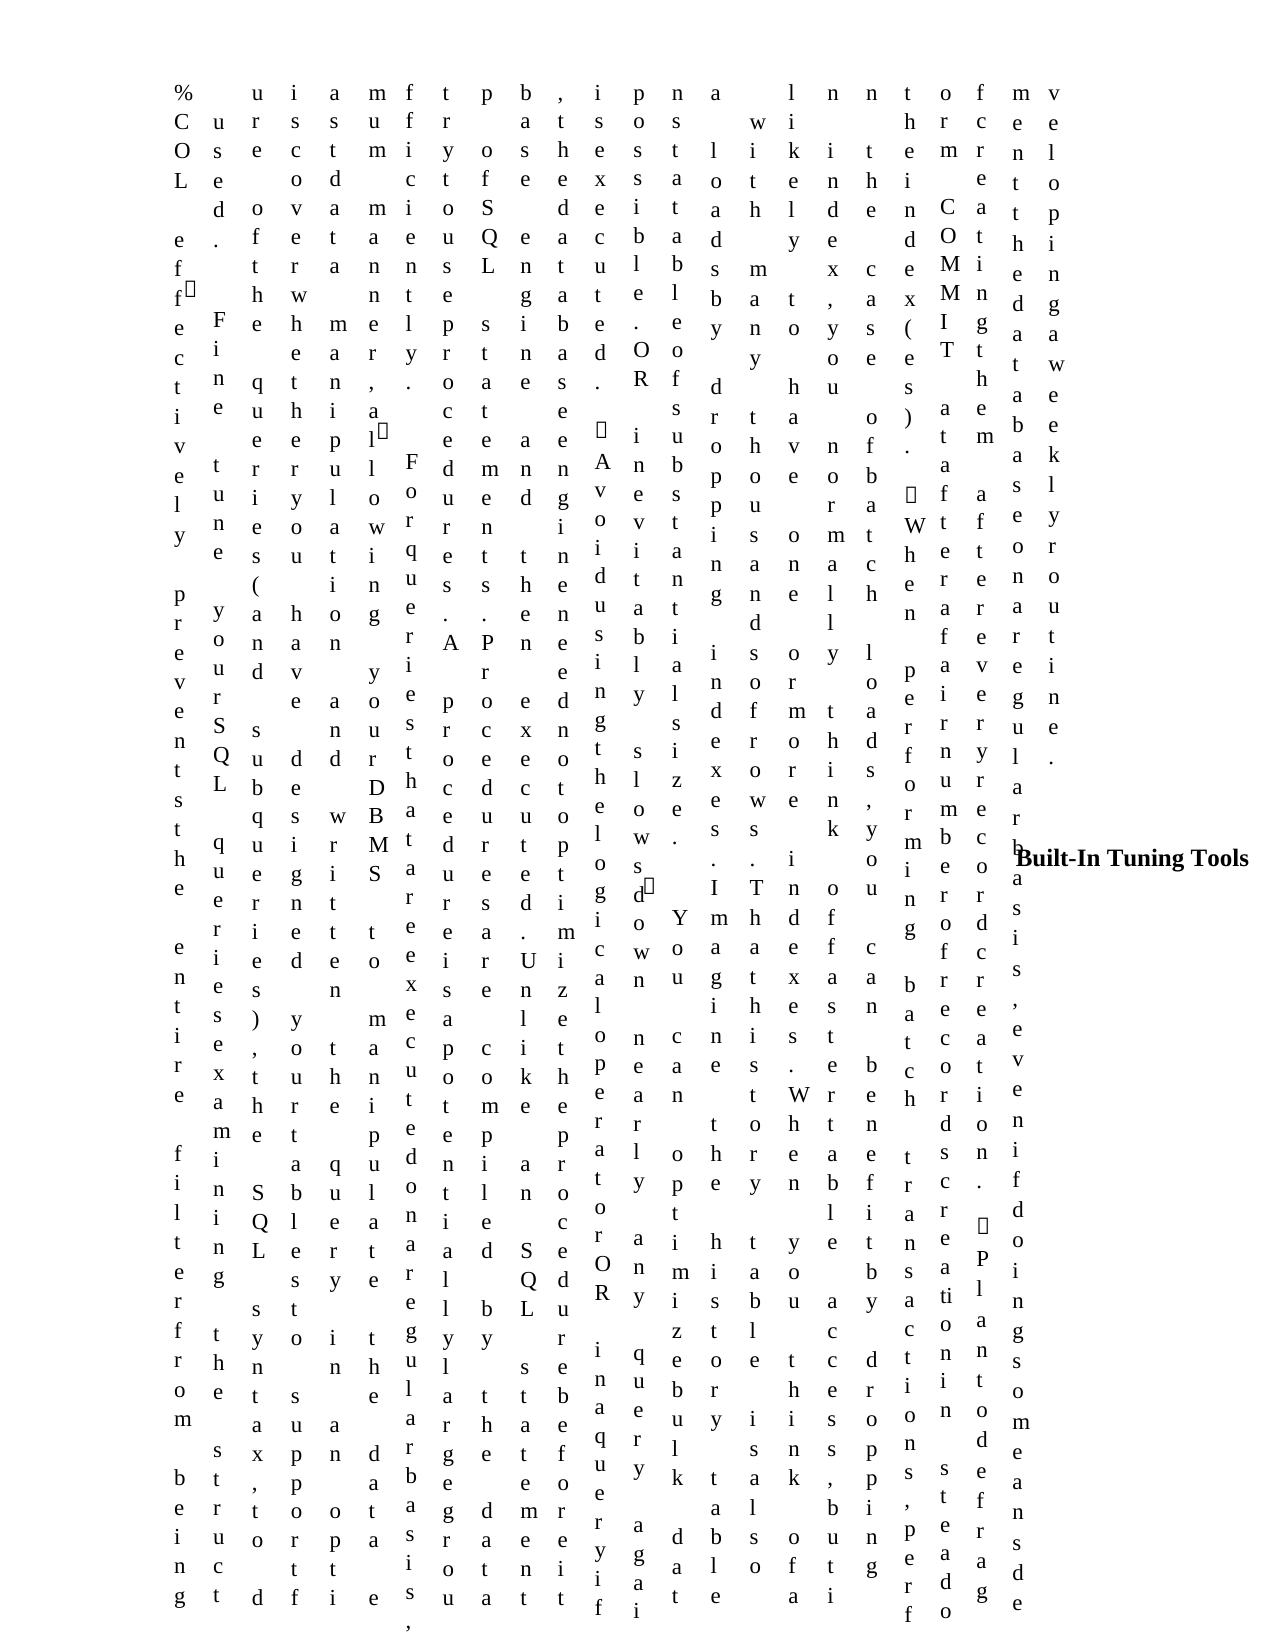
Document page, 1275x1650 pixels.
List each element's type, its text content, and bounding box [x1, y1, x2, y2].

table_header Built-In Tuning Tools [1014, 837, 1050, 908]
